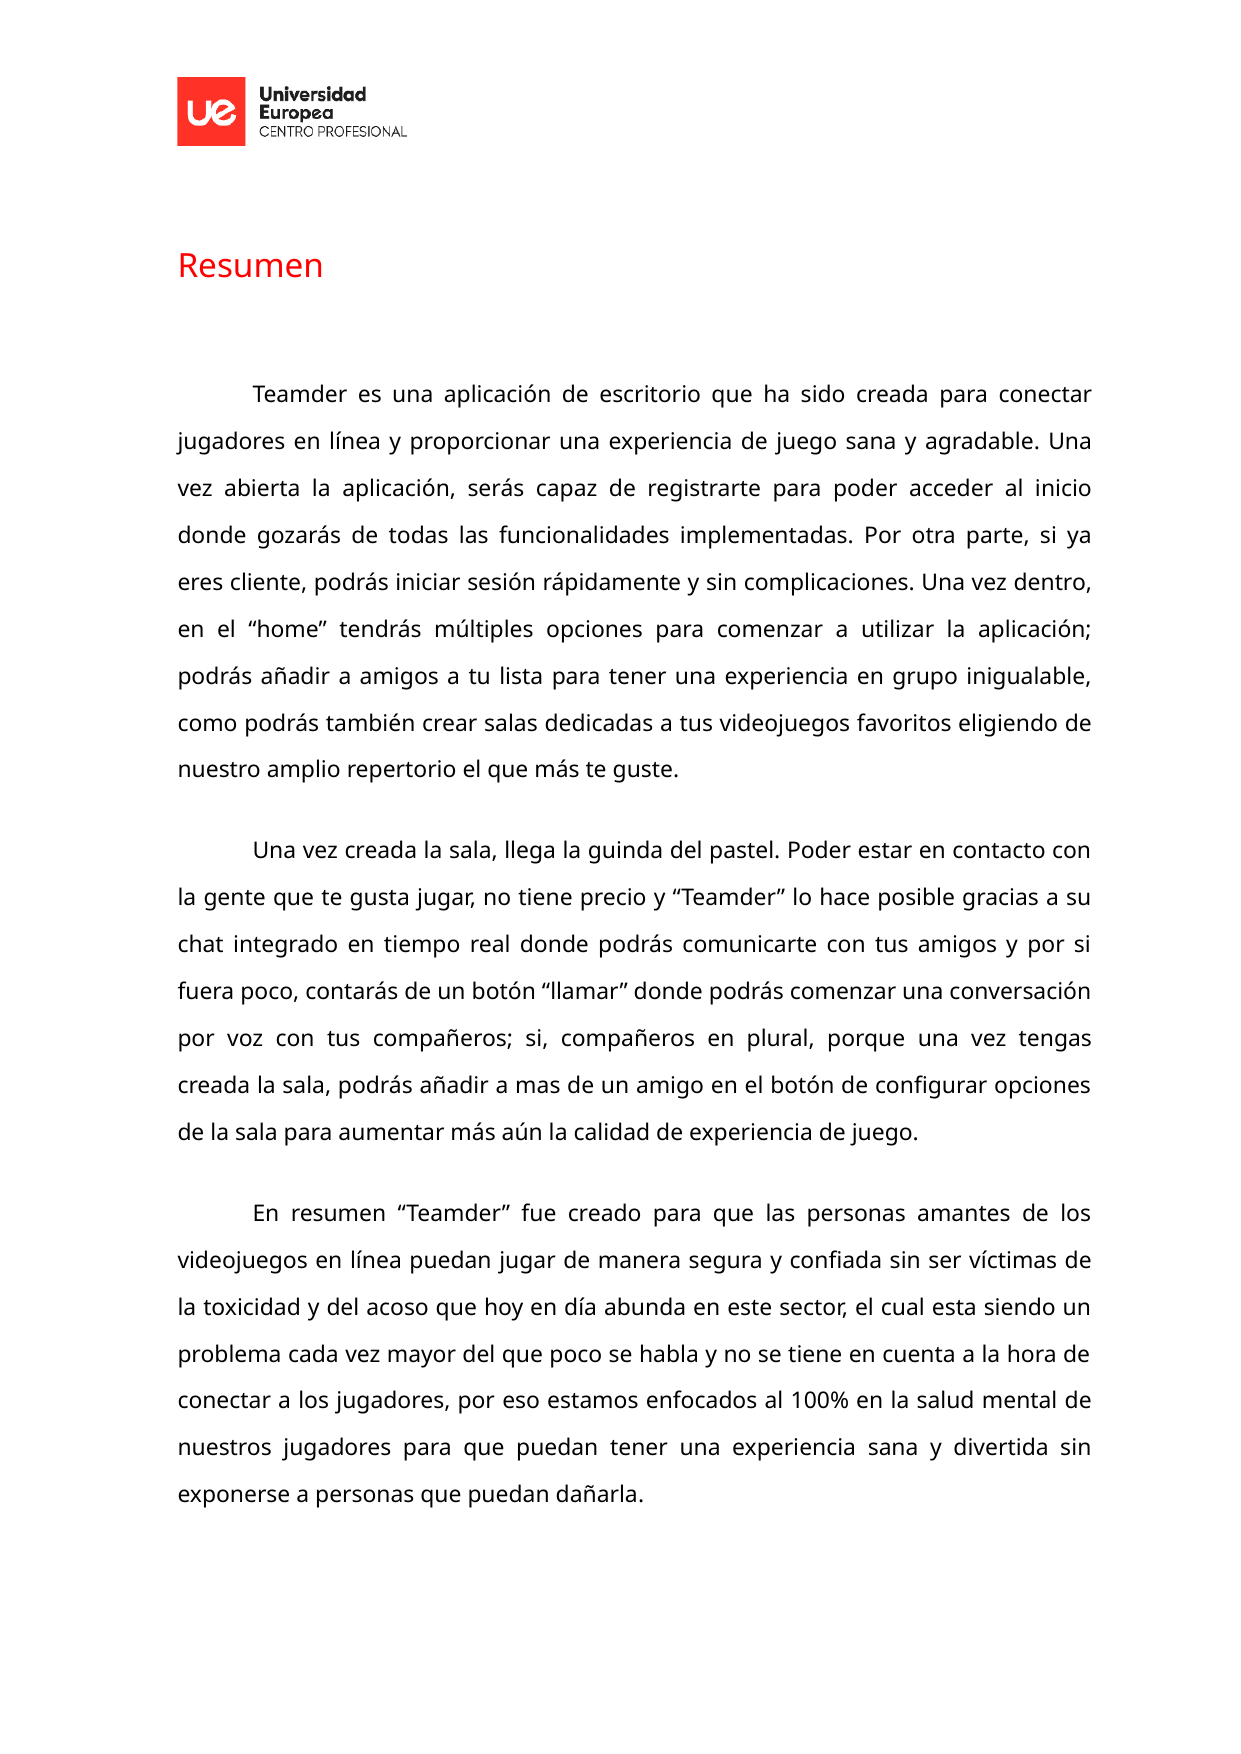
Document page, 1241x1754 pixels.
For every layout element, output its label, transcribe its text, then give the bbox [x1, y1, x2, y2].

text Una vez creada la sala, llega la guinda del pastel. Poder estar en contacto con la gente que te gusta jugar, no tiene precio y “Teamder” lo hace posible gracias a su chat integrado en tiempo real donde podrás comunicarte con tus amigos y por si fuera poco, contarás de un botón “llamar” donde podrás comenzar una conversación por voz con tus compañeros; si, compañeros en plural, porque una vez tengas creada la sala, podrás añadir a mas de un amigo en el botón de configurar opciones de la sala para aumentar más aún la calidad de experiencia de juego. [177, 834, 1092, 1147]
text En resumen “Teamder” fue creado para que las personas amantes de los videojuegos en línea puedan jugar de manera segura y confiada sin ser víctimas de la toxicidad y del acoso que hoy en día abunda en este sector, el cual esta siendo un problema cada vez mayor del que poco se habla y no se tiene en cuenta a la hora de conectar a los jugadores, por eso estamos enfocados al 100% en la salud mental de nuestros jugadores para que puedan tener una experiencia sana y divertida sin exponerse a personas que puedan dañarla. [177, 1197, 1092, 1509]
picture [177, 77, 407, 146]
text Teamder es una aplicación de escritorio que ha sido creada para conectar jugadores en línea y proporcionar una experiencia de juego sana y agradable. Una vez abierta la aplicación, serás capaz de registrarte para poder acceder al inicio donde gozarás de todas las funcionalidades implementadas. Por otra parte, si ya eres cliente, podrás iniciar sesión rápidamente y sin complicaciones. Una vez dentro, en el “home” tendrás múltiples opciones para comenzar a utilizar la aplicación; podrás añadir a amigos a tu lista para tener una experiencia en grupo inigualable, como podrás también crear salas dedicadas a tus videojuegos favoritos eligiendo de nuestro amplio repertorio el que más te guste. [177, 378, 1092, 784]
subtitle Resumen [177, 242, 1084, 287]
